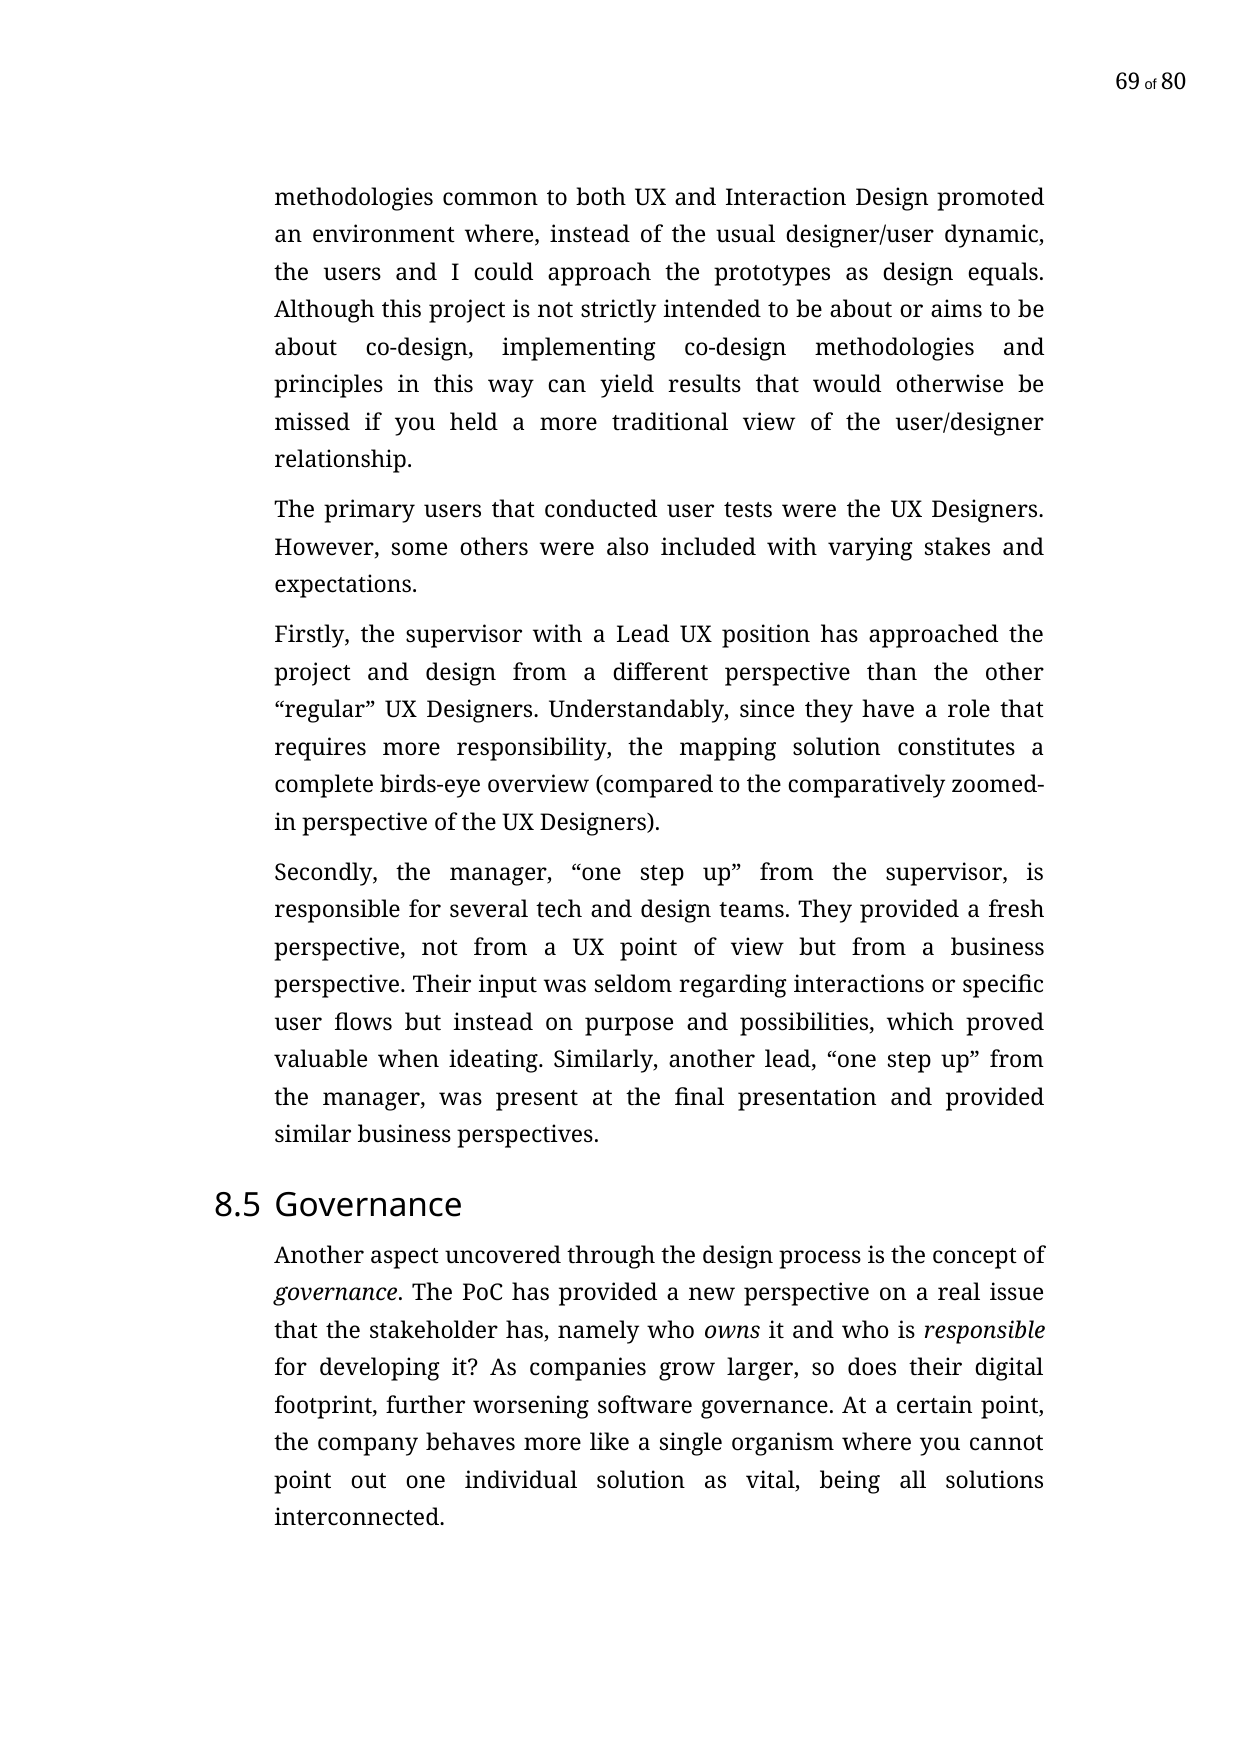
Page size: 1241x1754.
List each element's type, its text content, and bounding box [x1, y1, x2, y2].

text The primary users that conducted user tests were the UX Designers. However, some others were also included with varying stakes and expectations. [274, 493, 1045, 599]
subtitle Governance [214, 1181, 1045, 1226]
text Secondly, the manager, “one step up” from the supervisor, is responsible for several tech and design teams. They provided a fresh perspective, not from a UX point of view but from a business perspective. Their input was seldom regarding interactions or specific user flows but instead on purpose and possibilities, which proved valuable when ideating. Similarly, another lead, “one step up” from the manager, was present at the final presentation and provided similar business perspectives. [274, 856, 1045, 1149]
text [274, 181, 1045, 474]
text Firstly, the supervisor with a Lead UX position has approached the project and design from a different perspective than the other “regular” UX Designers. Understandably, since they have a role that requires more responsibility, the mapping solution constitutes a complete birds-eye overview (compared to the comparatively zoomed-in perspective of the UX Designers). [274, 618, 1045, 837]
text Another aspect uncovered through the design process is the concept of governance. The PoC has provided a new perspective on a real issue that the stakeholder has, namely who owns it and who is responsible for developing it? As companies grow larger, so does their digital footprint, further worsening software governance. At a certain point, the company behaves more like a single organism where you cannot point out one individual solution as vital, being all solutions interconnected. [274, 1238, 1045, 1532]
